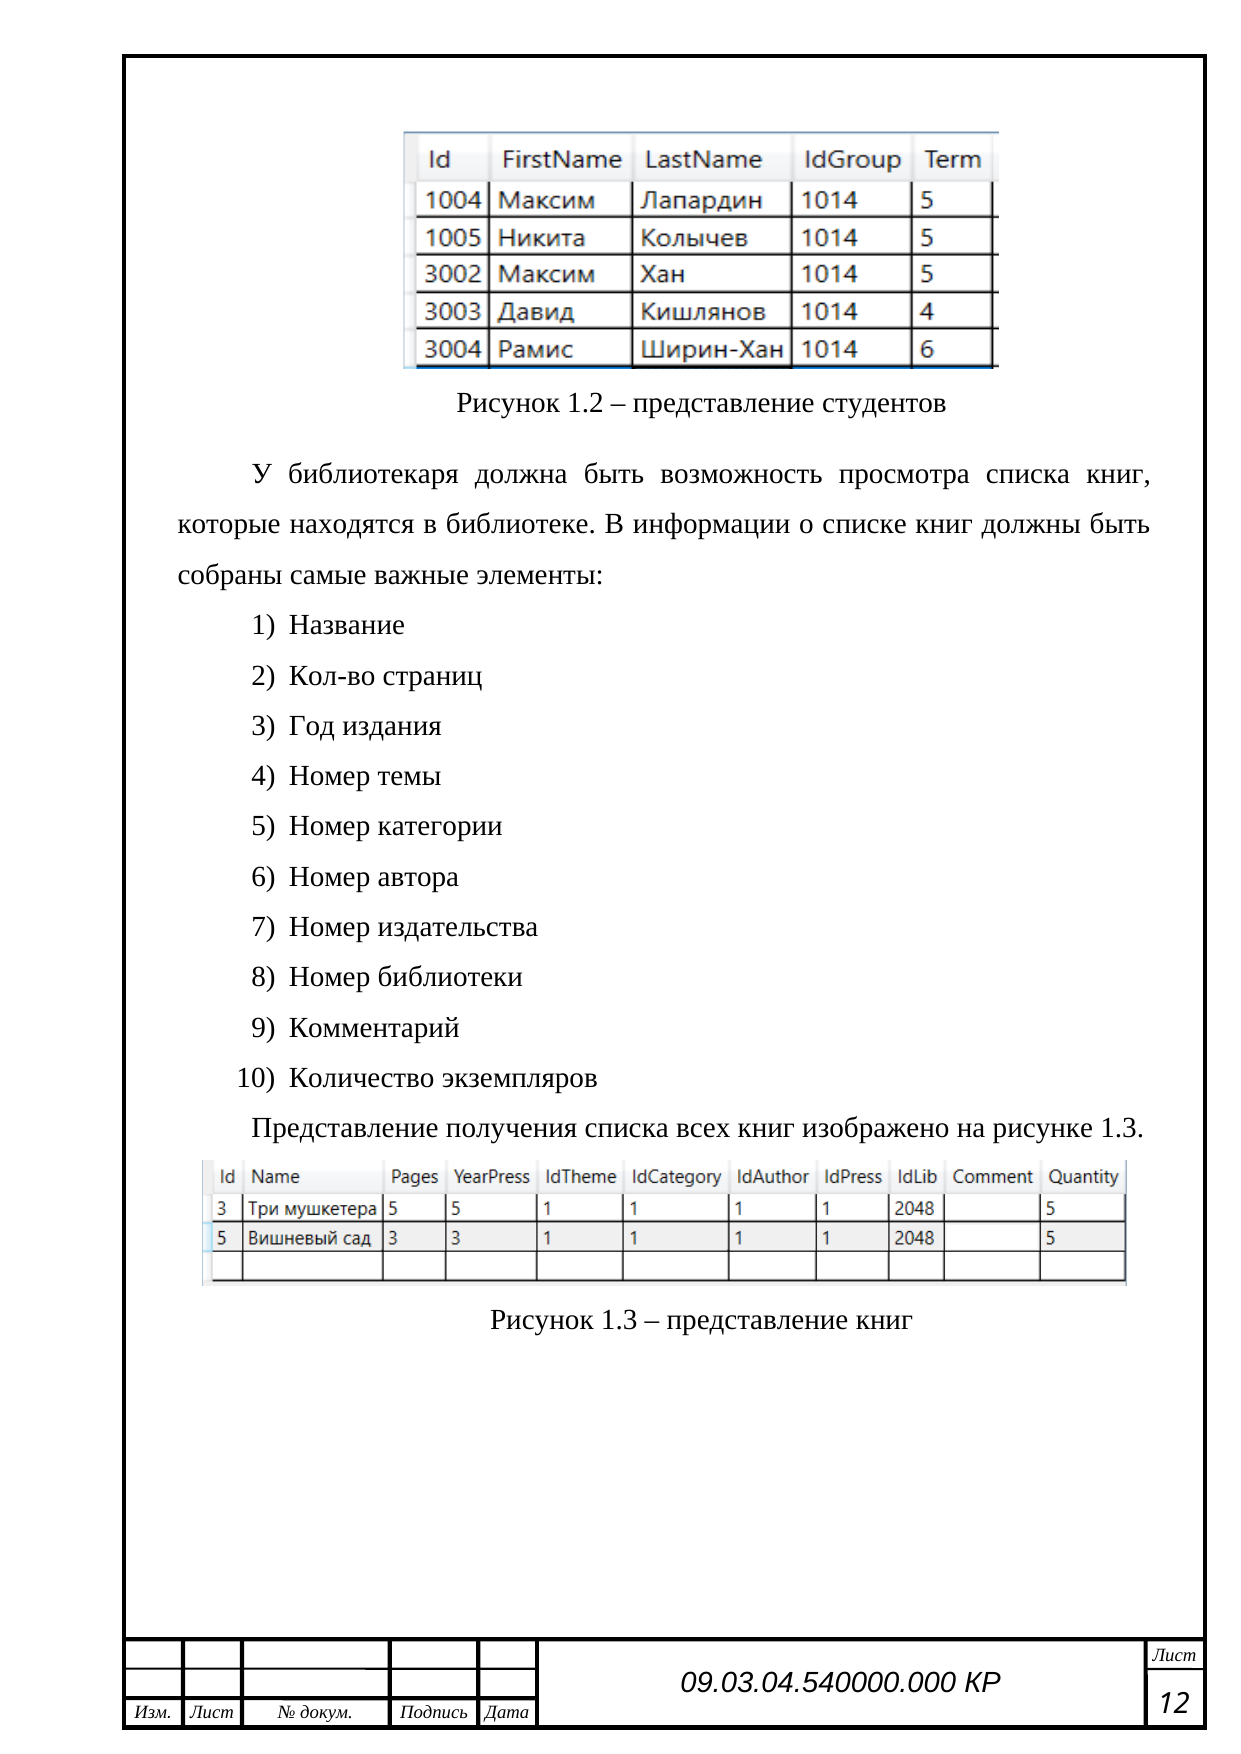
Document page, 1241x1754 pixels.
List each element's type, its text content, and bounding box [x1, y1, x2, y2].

list Номер категории [251, 808, 1152, 842]
list Кол-во страниц [251, 658, 1152, 691]
picture [202, 1160, 1127, 1286]
text Представление получения списка всех книг изображено на рисунке 1.3. [251, 1110, 1152, 1144]
list Комментарий [251, 1010, 1152, 1043]
picture [403, 118, 999, 369]
list Номер библиотеки [251, 959, 1152, 993]
list Количество экземпляров [236, 1060, 1152, 1094]
list Номер автора [251, 859, 1152, 892]
list Год издания [251, 708, 1152, 741]
list Номер темы [251, 758, 1152, 792]
list Номер издательства [251, 909, 1152, 943]
list Название [251, 607, 1152, 641]
text Рисунок 1.2 – представление студентов [177, 385, 1152, 419]
text Рисунок 1.3 – представление книг [177, 1302, 1152, 1336]
text У библиотекаря должна быть возможность просмотра списка книг, которые находятся в библиотеке. В информации о списке книг должны быть собраны самые важные элементы: [177, 456, 1152, 591]
